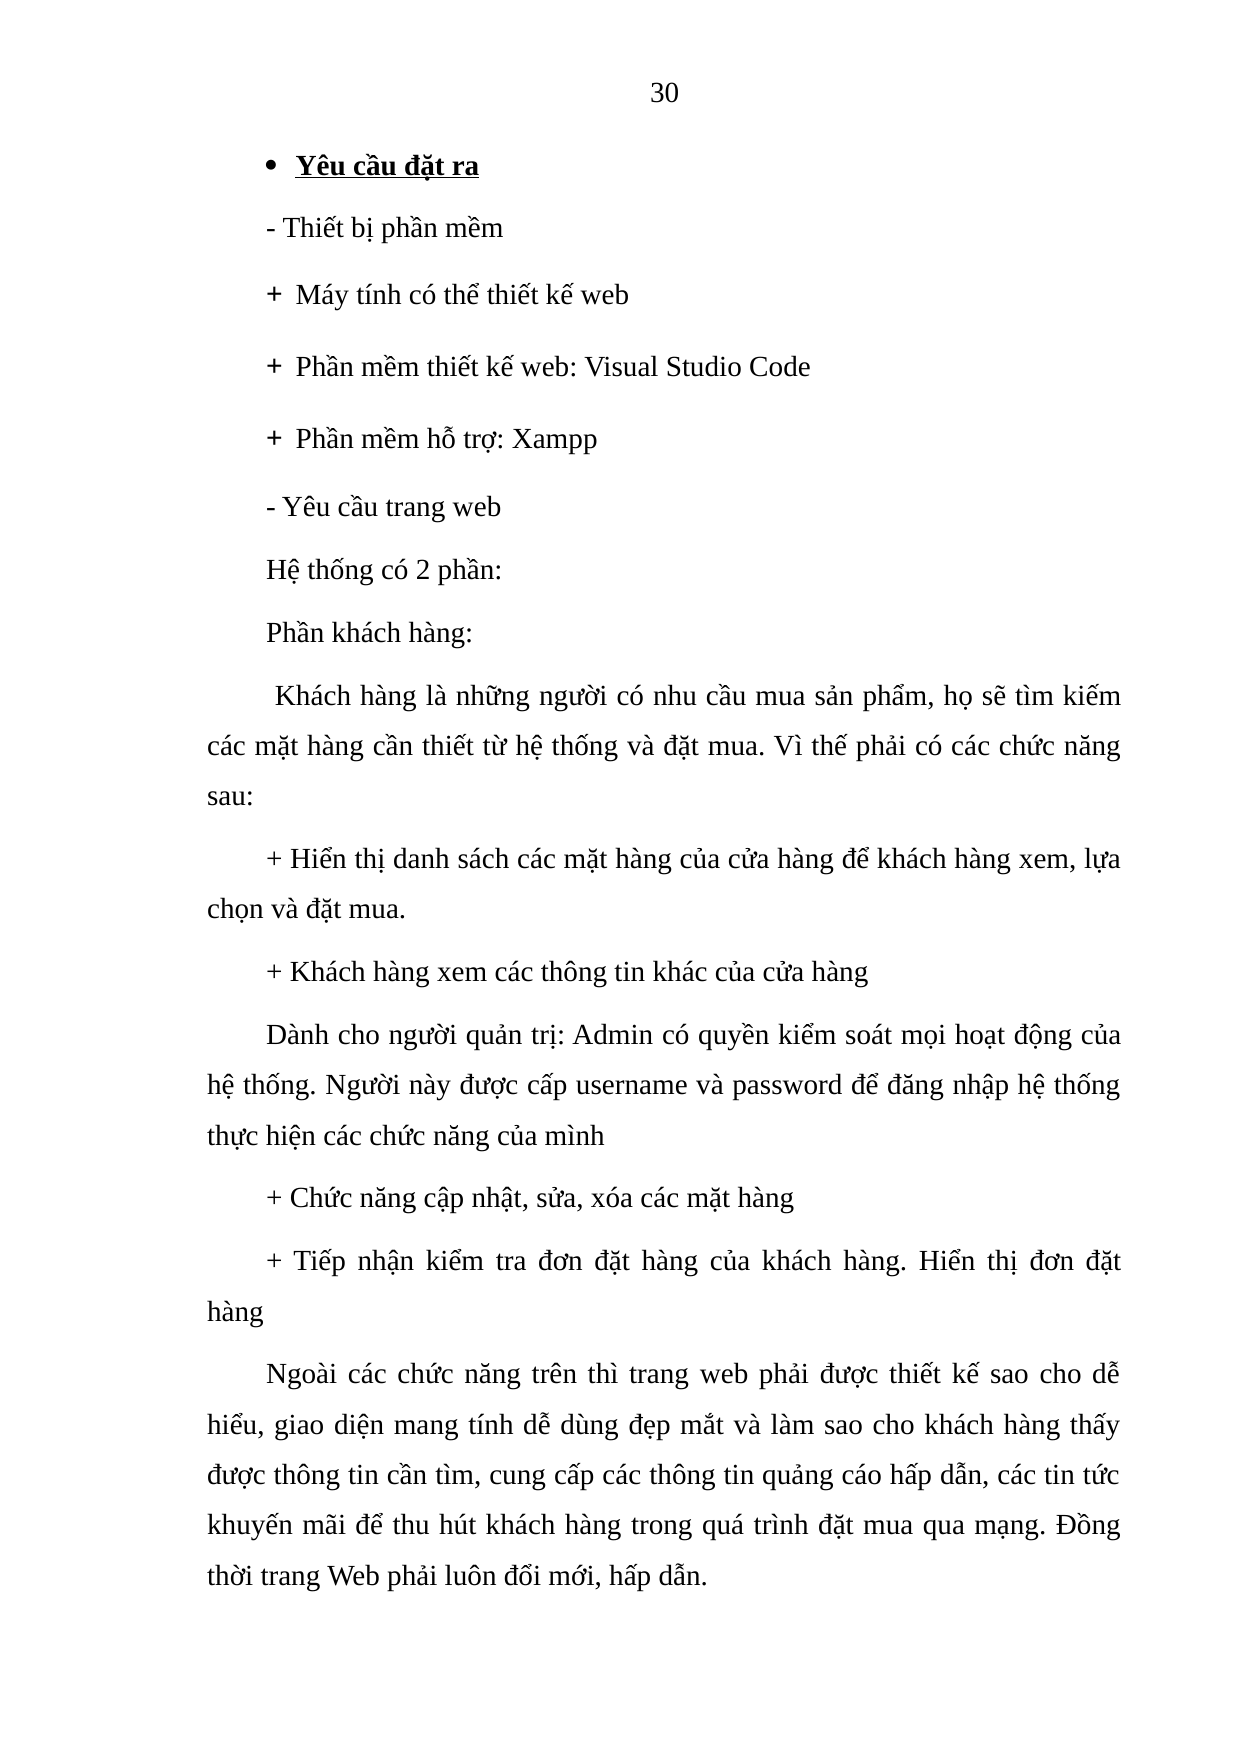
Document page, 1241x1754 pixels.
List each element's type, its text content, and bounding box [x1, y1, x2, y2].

text + Hiển thị danh sách các mặt hàng của cửa hàng để khách hàng xem, lựa chọn và đặt mua. [207, 841, 1122, 925]
list Phần mềm thiết kế web: Visual Studio Code [207, 345, 1122, 385]
list Máy tính có thể thiết kế web [207, 273, 1122, 313]
list Yêu cầu đặt ra [207, 148, 1122, 181]
text + Chức năng cập nhật, sửa, xóa các mặt hàng [207, 1181, 1122, 1214]
text Hệ thống có 2 phần: [207, 552, 1122, 586]
text + Khách hàng xem các thông tin khác của cửa hàng [207, 954, 1122, 988]
text Dành cho người quản trị: Admin có quyền kiểm soát mọi hoạt động của hệ thống. Người này được cấp username và password để đăng nhập hệ thống thực hiện các chức năng của mình [207, 1017, 1122, 1151]
list Phần mềm hỗ trợ: Xampp [207, 417, 1122, 457]
text Ngoài các chức năng trên thì trang web phải được thiết kế sao cho dễ hiểu, giao diện mang tính dễ dùng đẹp mắt và làm sao cho khách hàng thấy được thông tin cần tìm, cung cấp các thông tin quảng cáo hấp dẫn, các tin tức khuyến mãi để thu hút khách hàng trong quá trình đặt mua qua mạng. Đồng thời trang Web phải luôn đổi mới, hấp dẫn. [207, 1357, 1122, 1591]
text - Thiết bị phần mềm [207, 211, 1122, 244]
text + Tiếp nhận kiểm tra đơn đặt hàng của khách hàng. Hiển thị đơn đặt hàng [207, 1243, 1122, 1327]
text Khách hàng là những người có nhu cầu mua sản phẩm, họ sẽ tìm kiếm các mặt hàng cần thiết từ hệ thống và đặt mua. Vì thế phải có các chức năng sau: [207, 678, 1122, 812]
text Phần khách hàng: [207, 615, 1122, 648]
text - Yêu cầu trang web [207, 489, 1122, 523]
